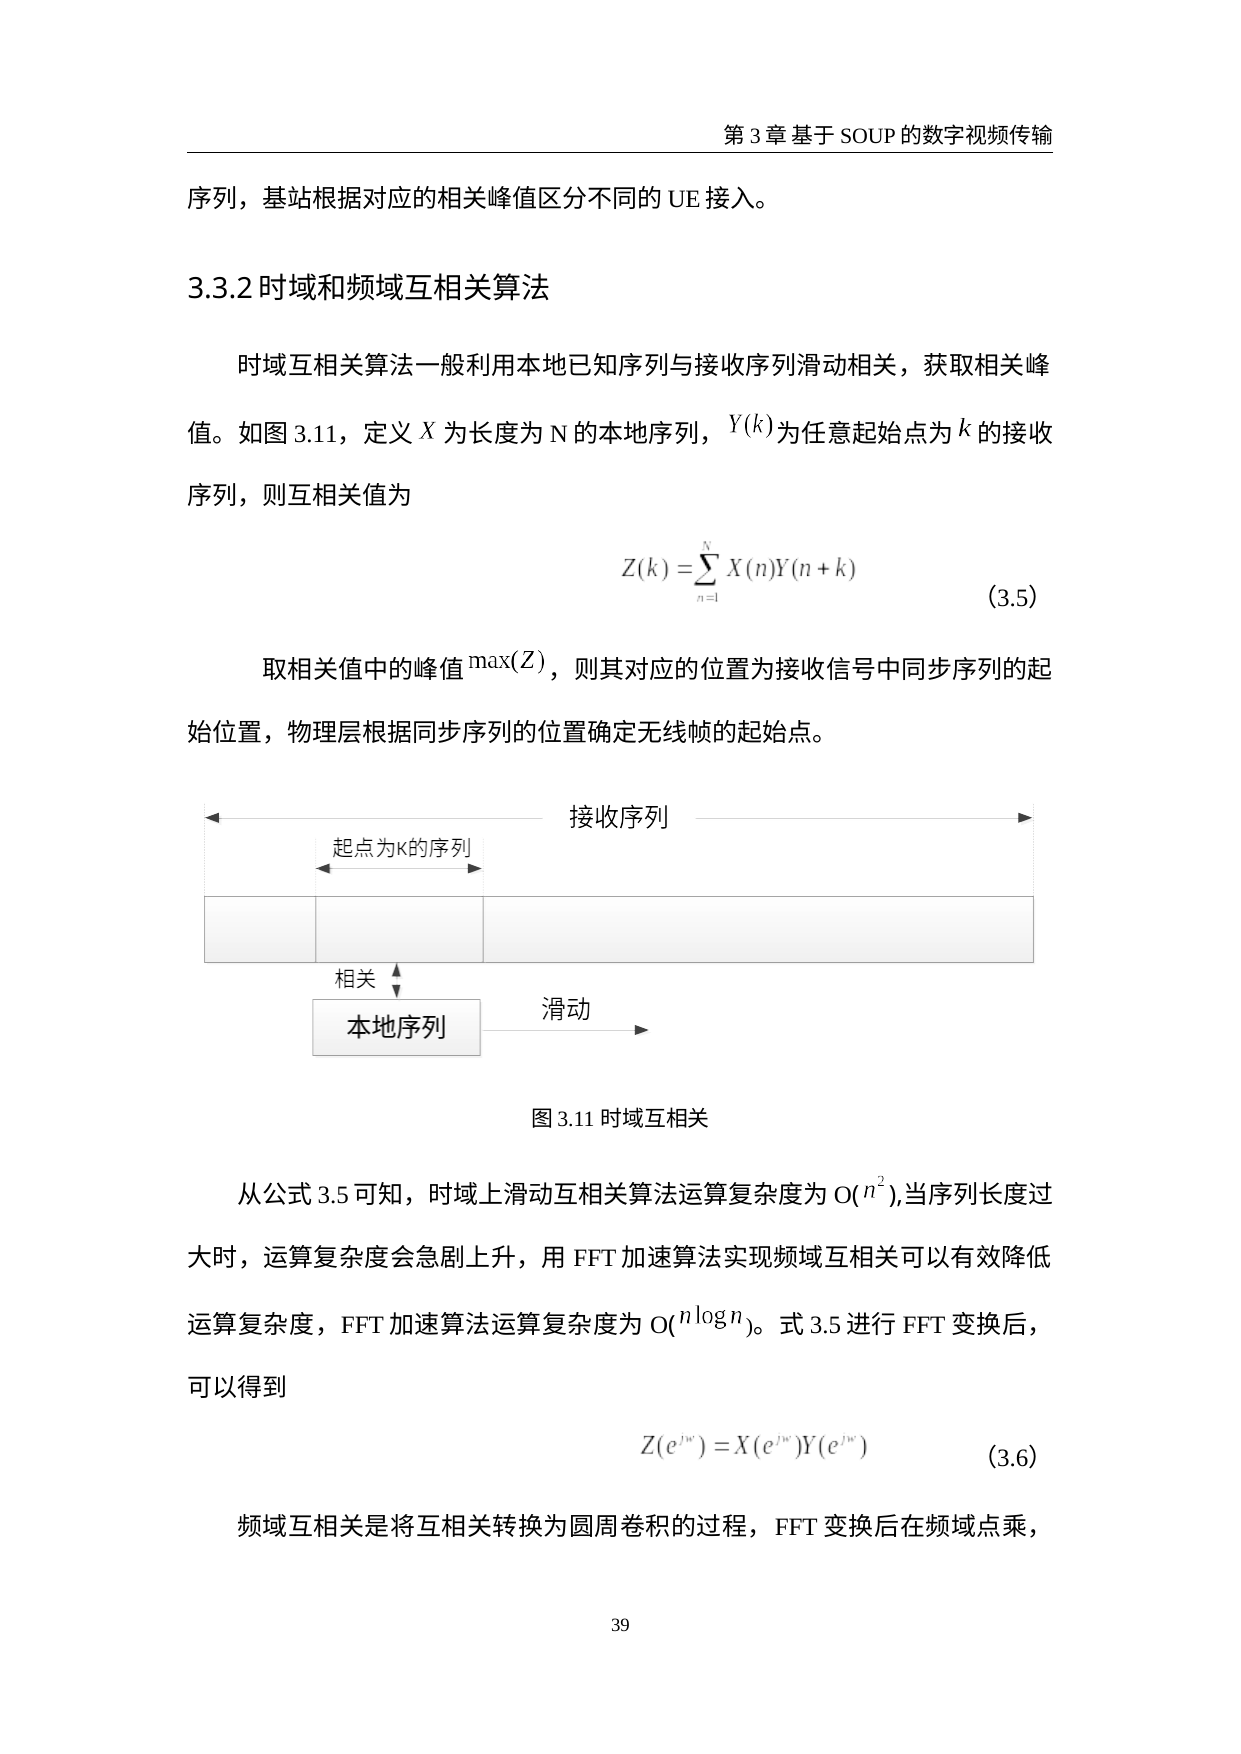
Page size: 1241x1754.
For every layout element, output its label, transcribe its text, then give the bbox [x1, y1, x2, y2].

text 时域互相关算法一般利用本地已知序列与接收序列滑动相关，获取相关峰值。如图3.11，定义为长度为N的本地序列，为任意起始点为的接收序列，则互相关值为 [187, 331, 1053, 526]
text 取相关值中的峰值，则其对应的位置为接收信号中同步序列的起始位置，物理层根据同步序列的位置确定无线帧的起始点。 [187, 633, 1053, 763]
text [187, 1492, 1053, 1557]
text 3.3.2时域和频域互相关算法 [187, 254, 1053, 319]
text （3.6） [187, 1418, 1053, 1483]
text （3.5） [187, 526, 1053, 624]
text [187, 164, 1053, 229]
text 图3.11 时域互相关 [187, 775, 1053, 1133]
text 从公式3.5可知，时域上滑动互相关算法运算复杂度为O(),当序列长度过大时，运算复杂度会急剧上升，用FFT加速算法实现频域互相关可以有效降低运算复杂度，FFT加速算法运算复杂度为O()。式3.5进行FFT变换后，可以得到 [187, 1158, 1053, 1418]
